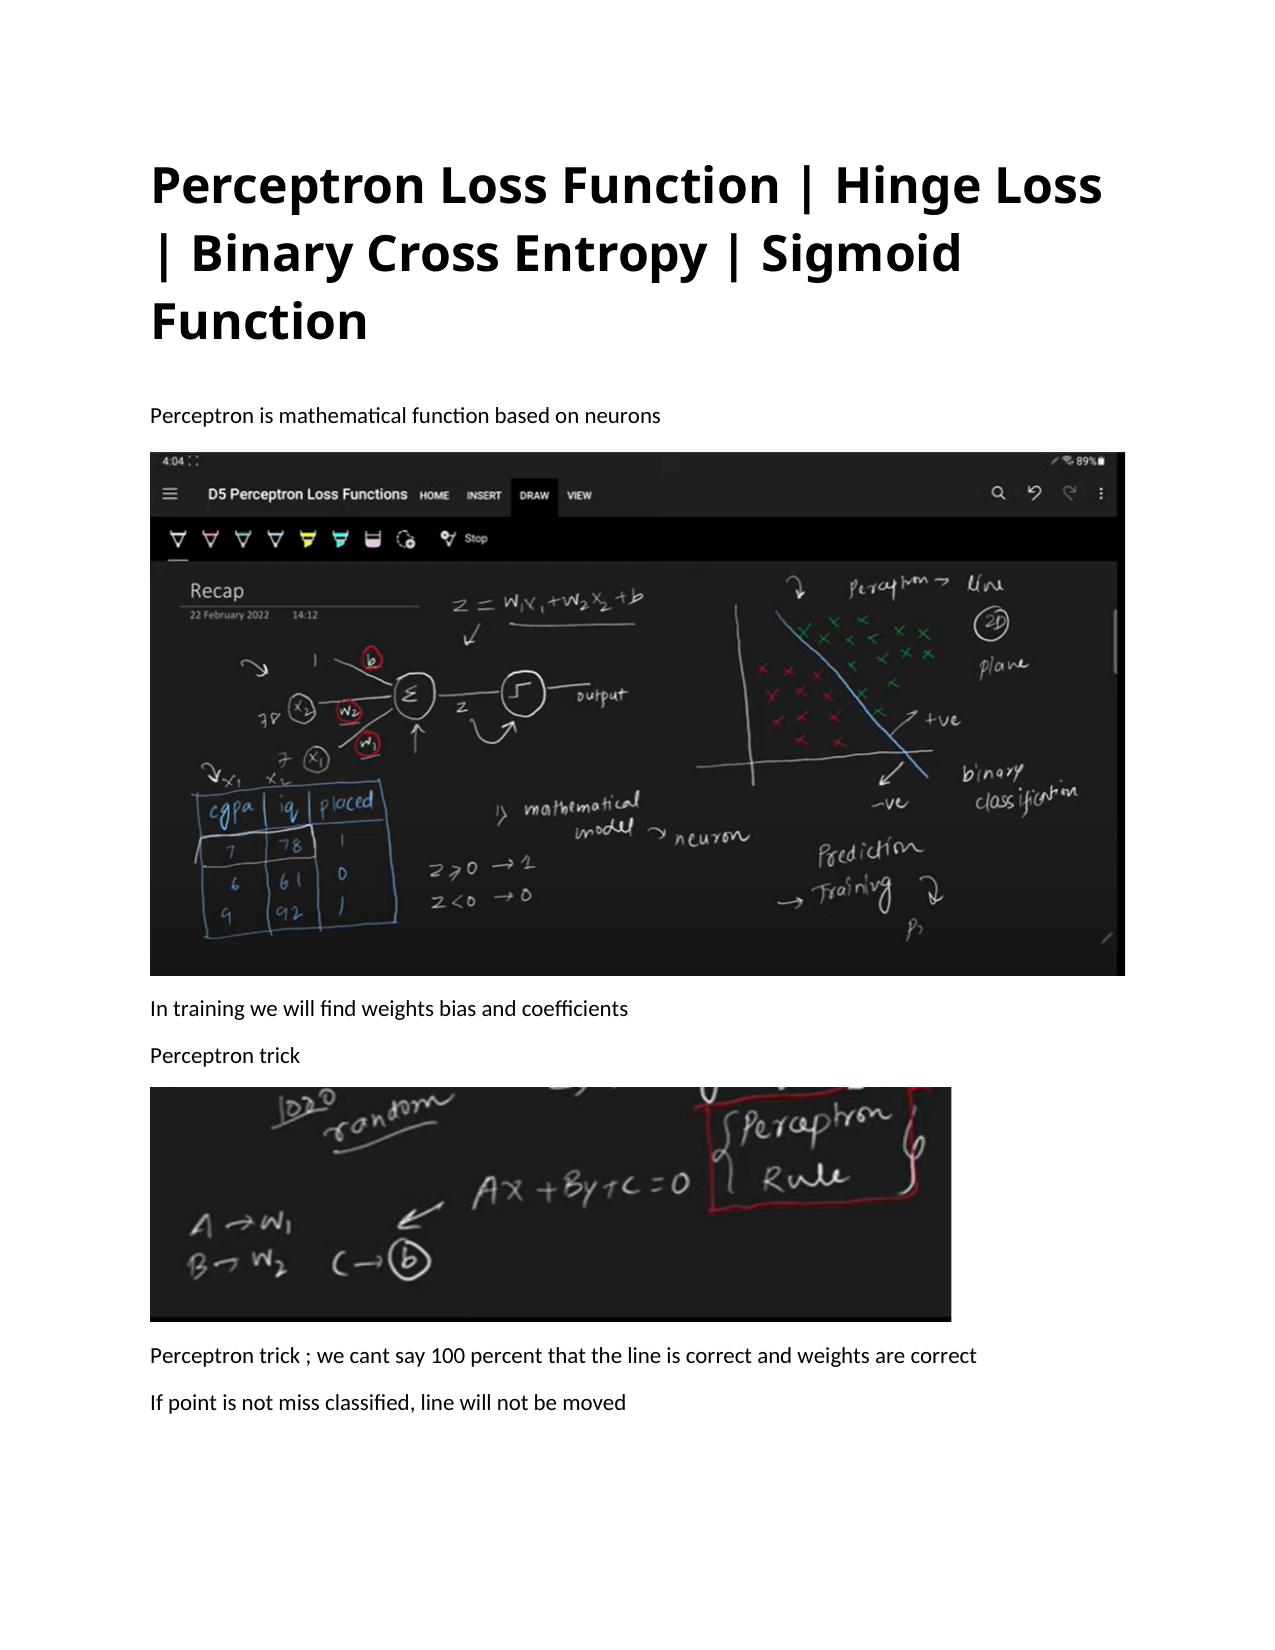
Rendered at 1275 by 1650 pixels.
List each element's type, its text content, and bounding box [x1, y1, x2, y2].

text If point is not miss classified, line will not be moved [150, 1388, 1125, 1416]
picture [150, 448, 1125, 976]
text Perceptron is mathematical function based on neurons [150, 401, 1125, 429]
text Perceptron trick [150, 1041, 1125, 1069]
picture [150, 1087, 952, 1322]
text Perceptron trick ; we cant say 100 percent that the line is correct and weights are correct [150, 1341, 1125, 1369]
text Perceptron Loss Function | Hinge Loss | Binary Cross Entropy | Sigmoid Function [150, 150, 1125, 354]
text In training we will find weights bias and coefficients [150, 994, 1125, 1022]
